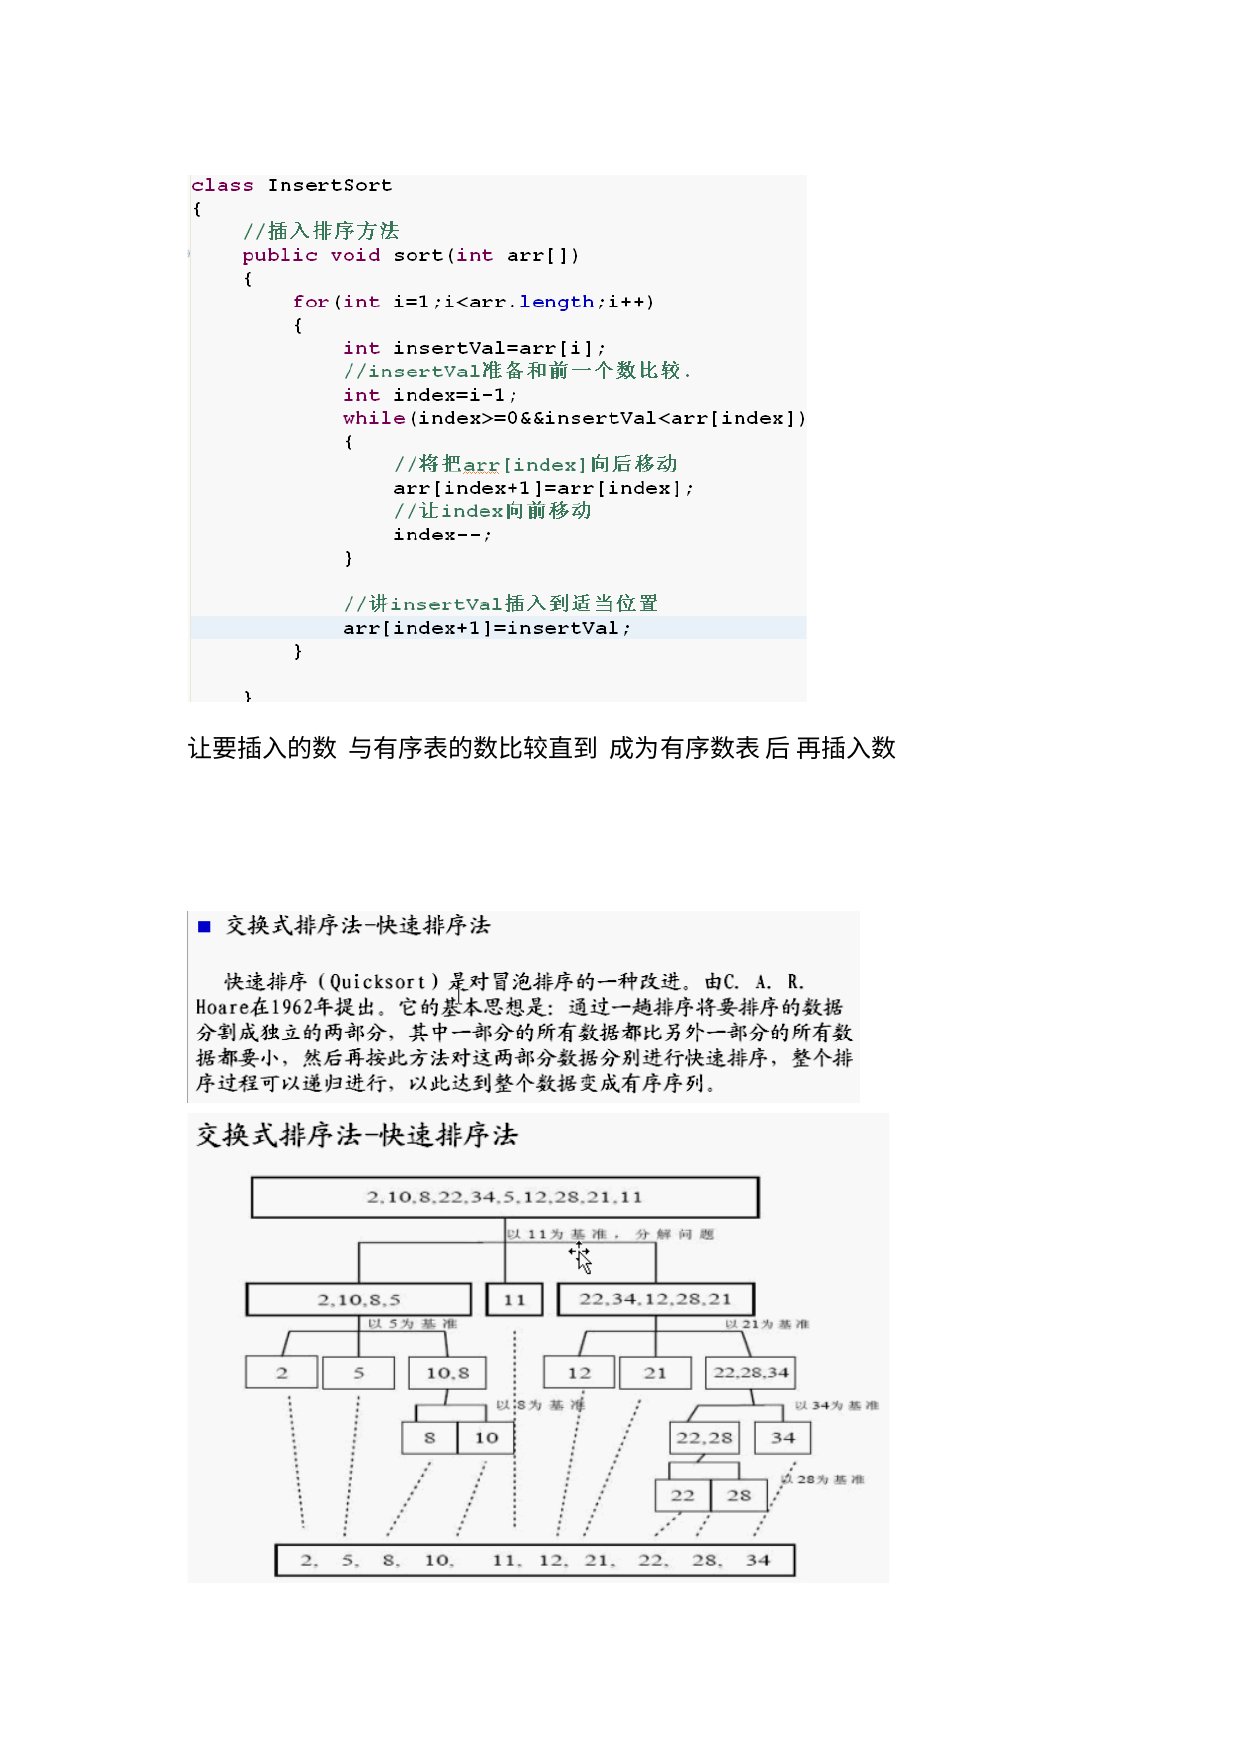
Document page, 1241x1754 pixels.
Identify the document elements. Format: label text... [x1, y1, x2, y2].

picture [187, 1113, 890, 1583]
picture [187, 175, 807, 702]
text 让要插入的数 与有序表的数比较直到 成为有序数表 后 再插入数 [187, 714, 1053, 779]
picture [187, 911, 860, 1103]
